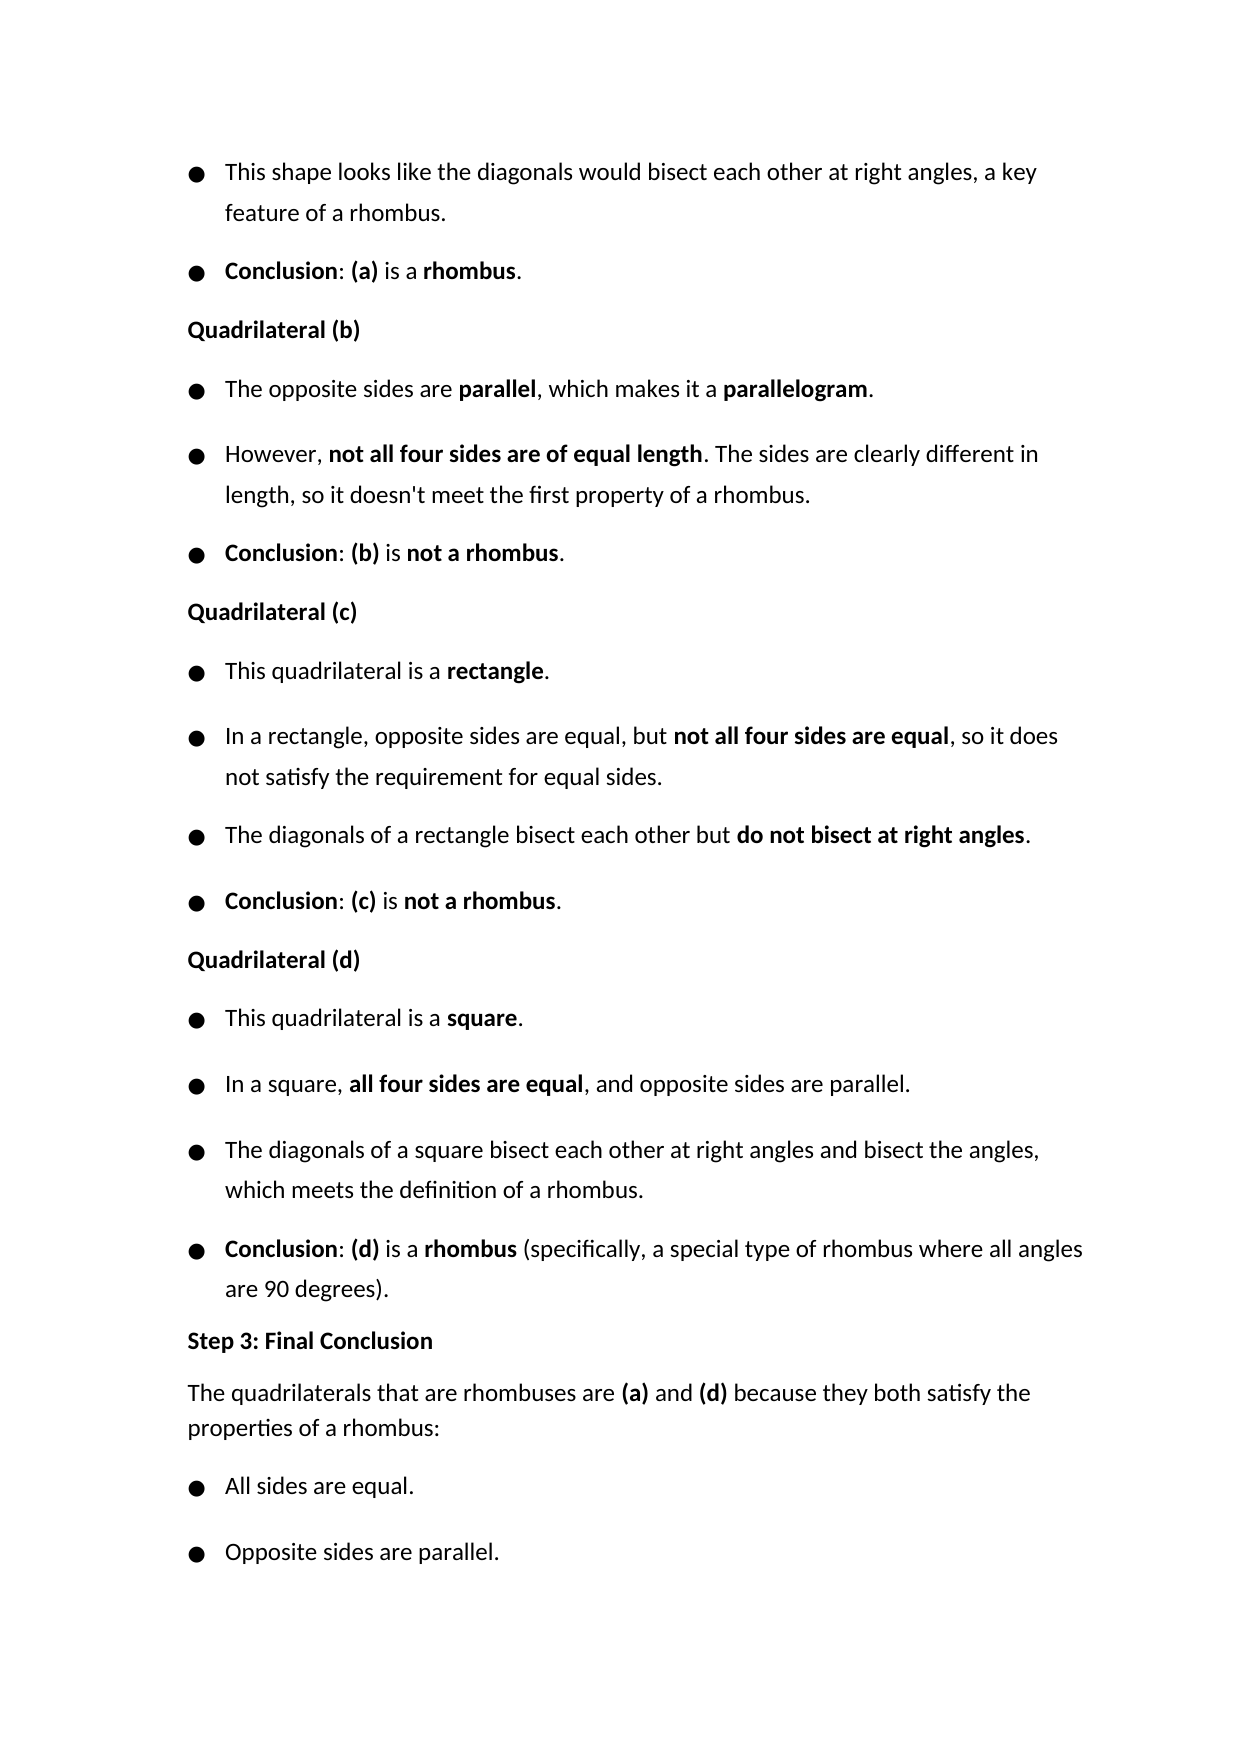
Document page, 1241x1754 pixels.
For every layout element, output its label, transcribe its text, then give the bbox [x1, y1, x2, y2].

list This quadrilateral is a rectangle. [187, 648, 1090, 691]
list Conclusion: (b) is not a rhombus. [187, 531, 1090, 573]
list All sides are equal. [187, 1463, 1090, 1506]
list However, not all four sides are of equal length. The sides are clearly different in length, so it doesn't meet the first property of a rhombus. [187, 432, 1090, 510]
list This quadrilateral is a square. [187, 996, 1090, 1039]
text Step 3: Final Conclusion [187, 1325, 1090, 1356]
list In a rectangle, opposite sides are equal, but not all four sides are equal, so it does not satisfy the requirement for equal sides. [187, 714, 1090, 792]
list The diagonals of a square bisect each other at right angles and bisect the angles, which meets the definition of a rhombus. [187, 1127, 1090, 1205]
list The diagonals of a rectangle bisect each other but do not bisect at right angles. [187, 813, 1090, 856]
list The opposite sides are parallel, which makes it a parallelogram. [187, 366, 1090, 409]
list Conclusion: (d) is a rhombus (specifically, a special type of rhombus where all angles are 90 degrees). [187, 1226, 1090, 1304]
text The quadrilaterals that are rhombuses are (a) and (d) because they both satisfy the properties of a rhombus: [187, 1377, 1090, 1442]
list In a square, all four sides are equal, and opposite sides are parallel. [187, 1062, 1090, 1104]
list Opposite sides are parallel. [187, 1529, 1090, 1572]
list Conclusion: (c) is not a rhombus. [187, 878, 1090, 921]
text Quadrilateral (d) [187, 944, 1090, 975]
text Quadrilateral (c) [187, 597, 1090, 627]
text Quadrilateral (b) [187, 314, 1090, 345]
list Conclusion: (a) is a rhombus. [187, 249, 1090, 292]
list This shape looks like the diagonals would bisect each other at right angles, a key feature of a rhombus. [187, 150, 1090, 228]
